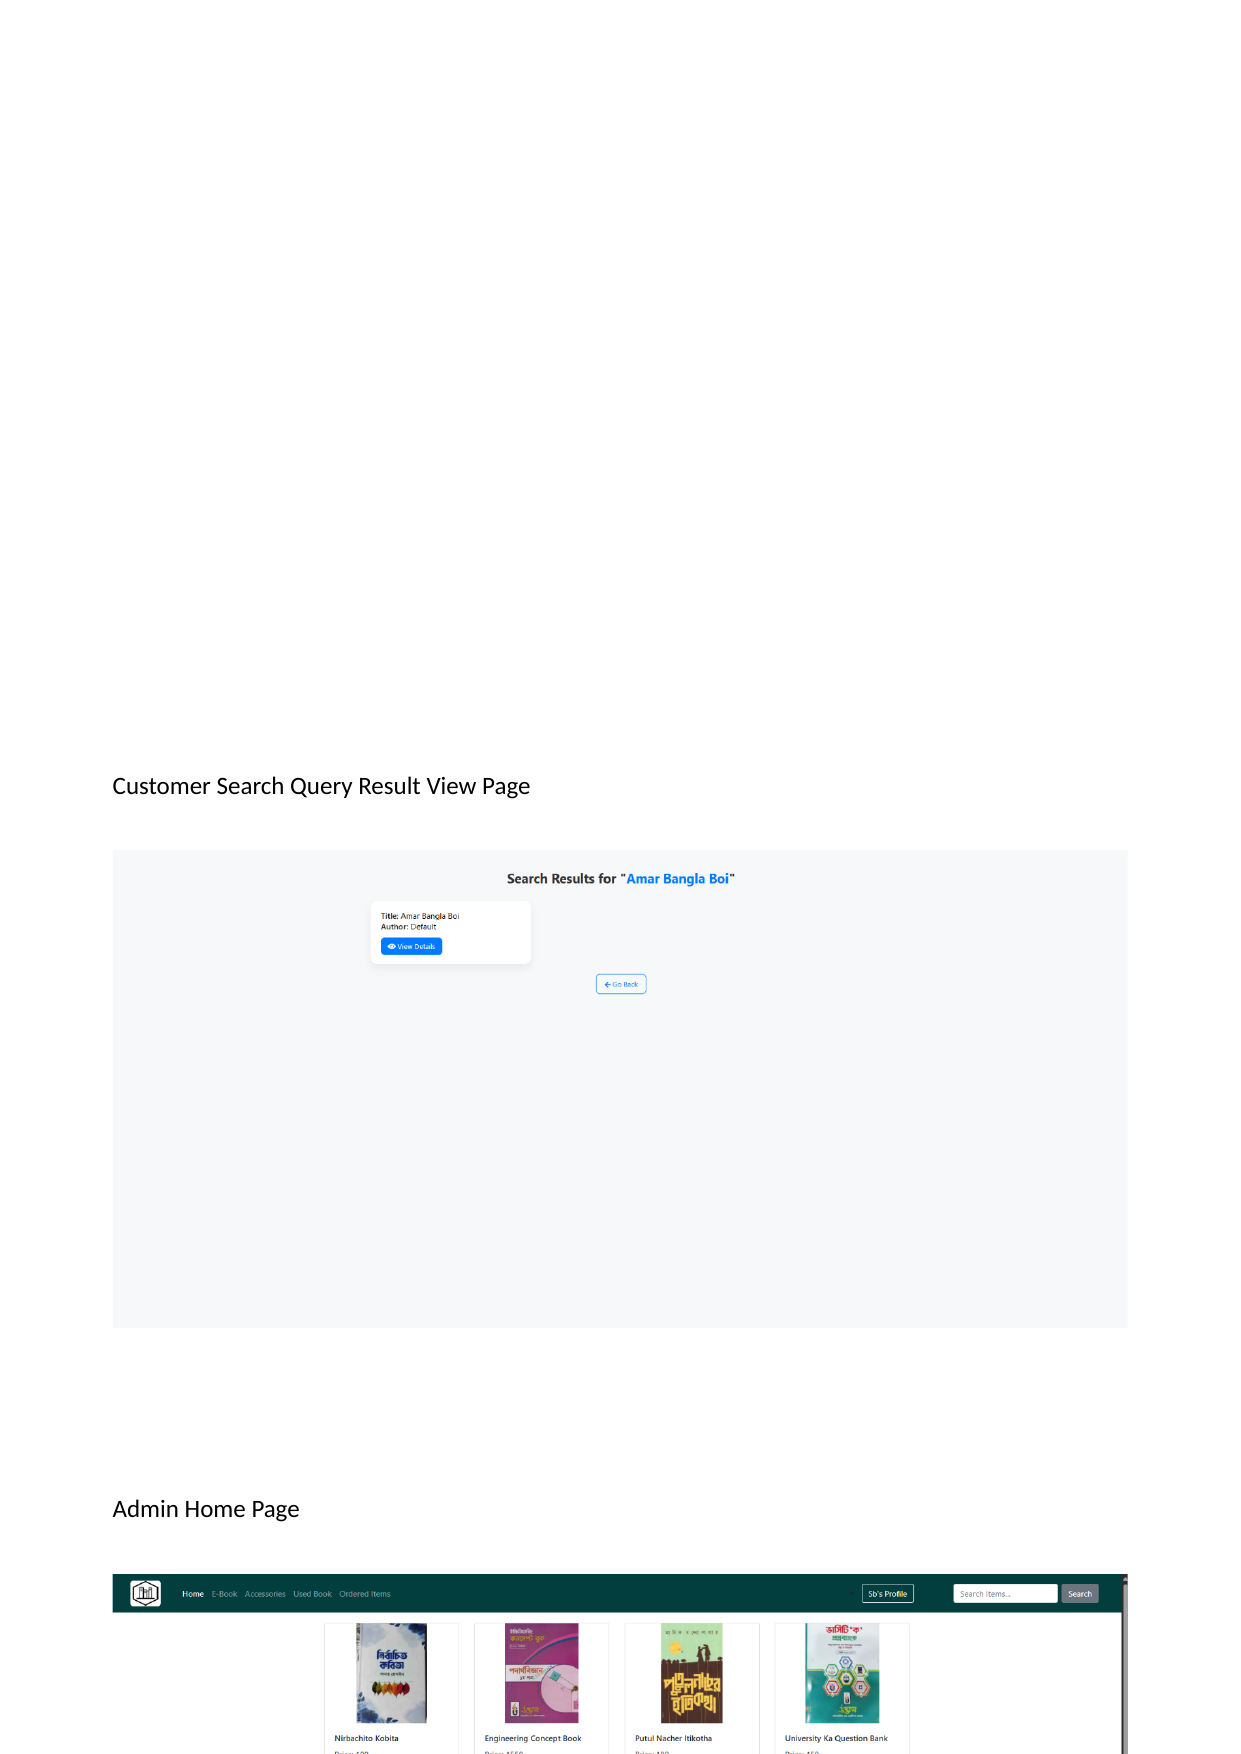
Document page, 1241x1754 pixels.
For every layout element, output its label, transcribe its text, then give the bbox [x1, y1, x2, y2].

picture [112, 1574, 1128, 1754]
text Admin Home Page [112, 1493, 1128, 1524]
text Customer Search Query Result View Page [112, 770, 1128, 801]
picture [112, 850, 1128, 1328]
